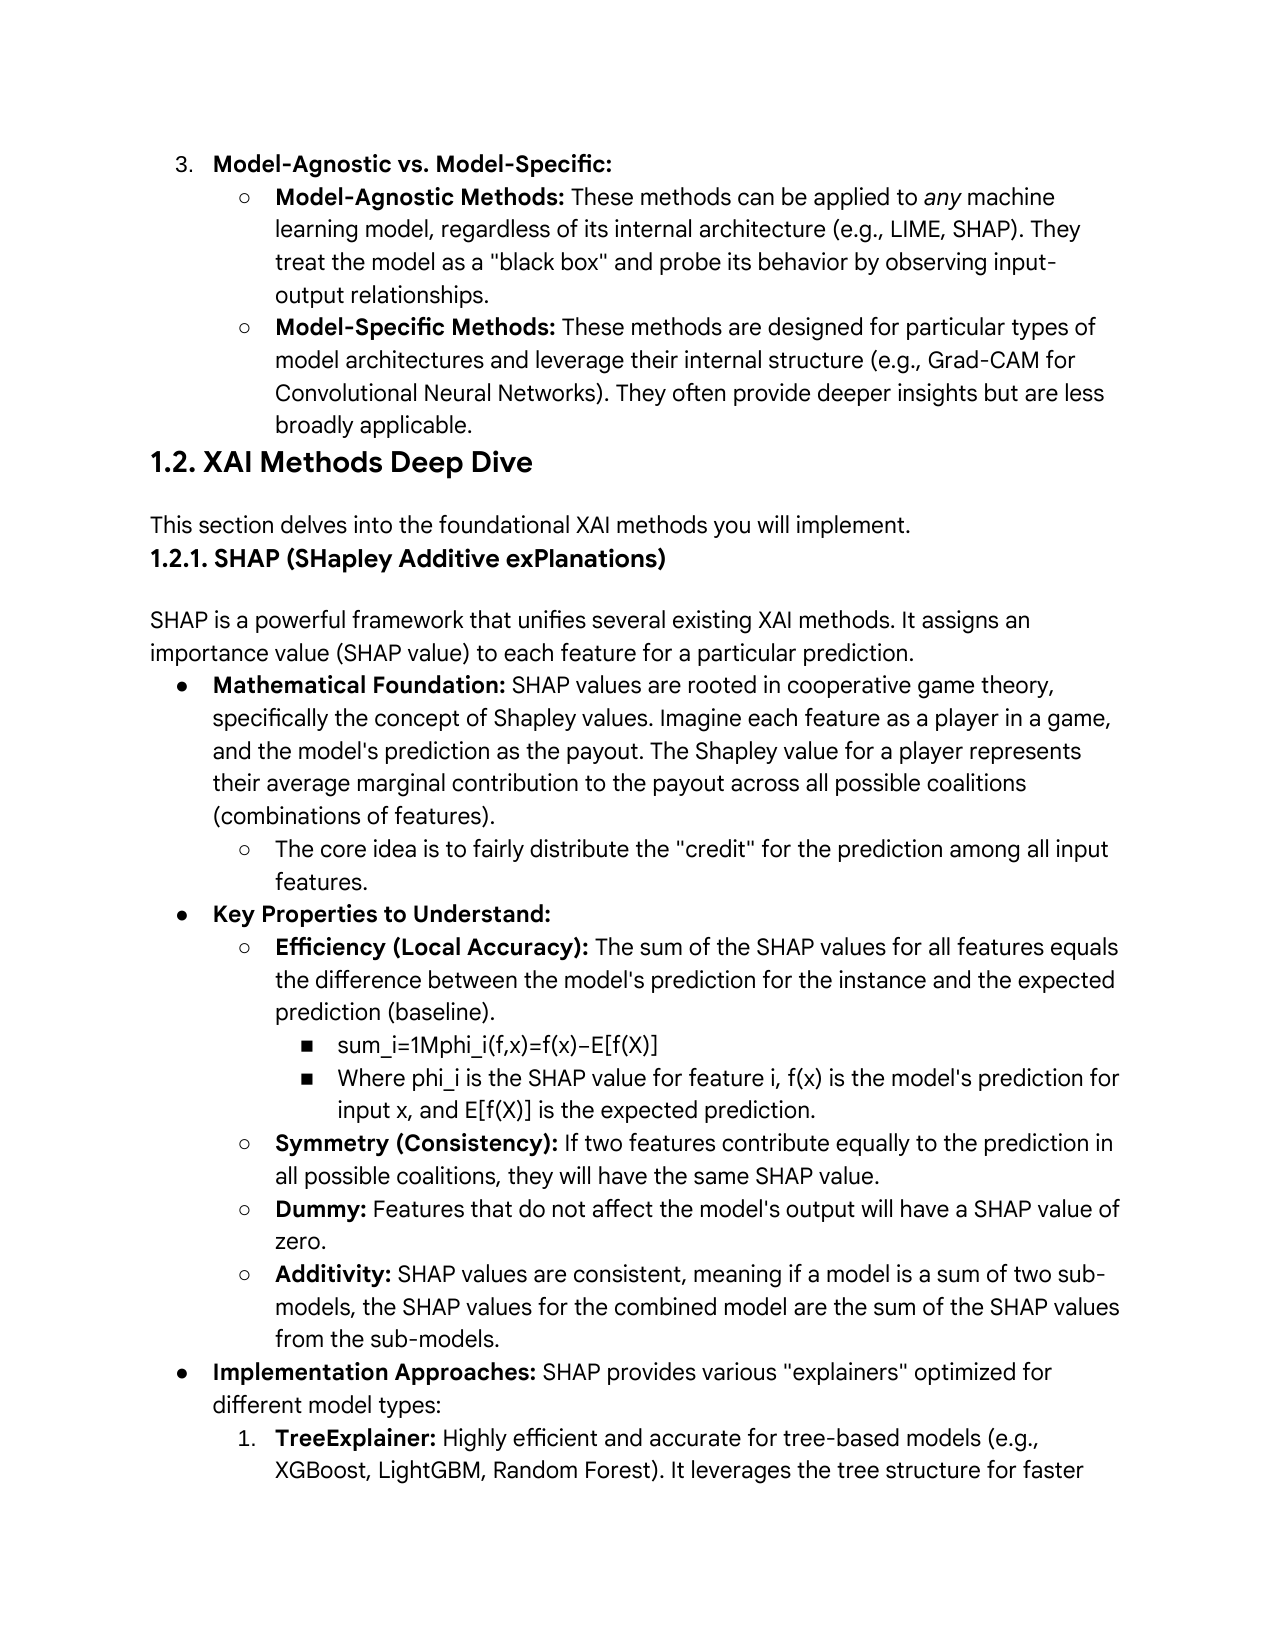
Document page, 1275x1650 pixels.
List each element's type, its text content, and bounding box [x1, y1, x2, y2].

text SHAP is a powerful framework that unifies several existing XAI methods. It assigns an importance value (SHAP value) to each feature for a particular prediction. [150, 606, 1125, 667]
list Symmetry (Consistency): If two features contribute equally to the prediction in all possible coalitions, they will have the same SHAP value. [237, 1129, 1125, 1191]
list Where phi_i is the SHAP value for feature i, f(x) is the model's prediction for input x, and E[f(X)] is the expected prediction. [300, 1064, 1125, 1125]
list Efficiency (Local Accuracy): The sum of the SHAP values for all features equals the difference between the model's prediction for the instance and the expected prediction (baseline). [237, 933, 1125, 1027]
text This section delves into the foundational XAI methods you will implement. [150, 511, 1125, 540]
list Dummy: Features that do not affect the model's output will have a SHAP value of zero. [237, 1195, 1125, 1256]
list The core idea is to fairly distribute the "credit" for the prediction among all input features. [237, 835, 1125, 896]
list Model-Specific Methods: These methods are designed for particular types of model architectures and leverage their internal structure (e.g., Grad-CAM for Convolutional Neural Networks). They often provide deeper insights but are less broadly applicable. [237, 313, 1125, 440]
list Mathematical Foundation: SHAP values are rooted in cooperative game theory, specifically the concept of Shapley values. Imagine each feature as a player in a game, and the model's prediction as the payout. The Shapley value for a player represents their average marginal contribution to the payout across all possible coalitions (combinations of features). [175, 671, 1125, 831]
list Implementation Approaches: SHAP provides various "explainers" optimized for different model types: [175, 1358, 1125, 1420]
list Key Properties to Understand: [175, 900, 1125, 929]
subtitle 1.2.1. SHAP (SHapley Additive exPlanations) [150, 544, 1125, 575]
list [237, 1424, 1125, 1485]
list Model-Agnostic vs. Model-Specific: [175, 150, 1125, 179]
subtitle 1.2. XAI Methods Deep Dive [150, 444, 1125, 481]
list Model-Agnostic Methods: These methods can be applied to any machine learning model, regardless of its internal architecture (e.g., LIME, SHAP). They treat the model as a "black box" and probe its behavior by observing input-output relationships. [237, 183, 1125, 309]
list Additivity: SHAP values are consistent, meaning if a model is a sum of two sub-models, the SHAP values for the combined model are the sum of the SHAP values from the sub-models. [237, 1260, 1125, 1354]
list sum_i=1Mphi_i(f,x)=f(x)−E[f(X)] [300, 1031, 1125, 1060]
